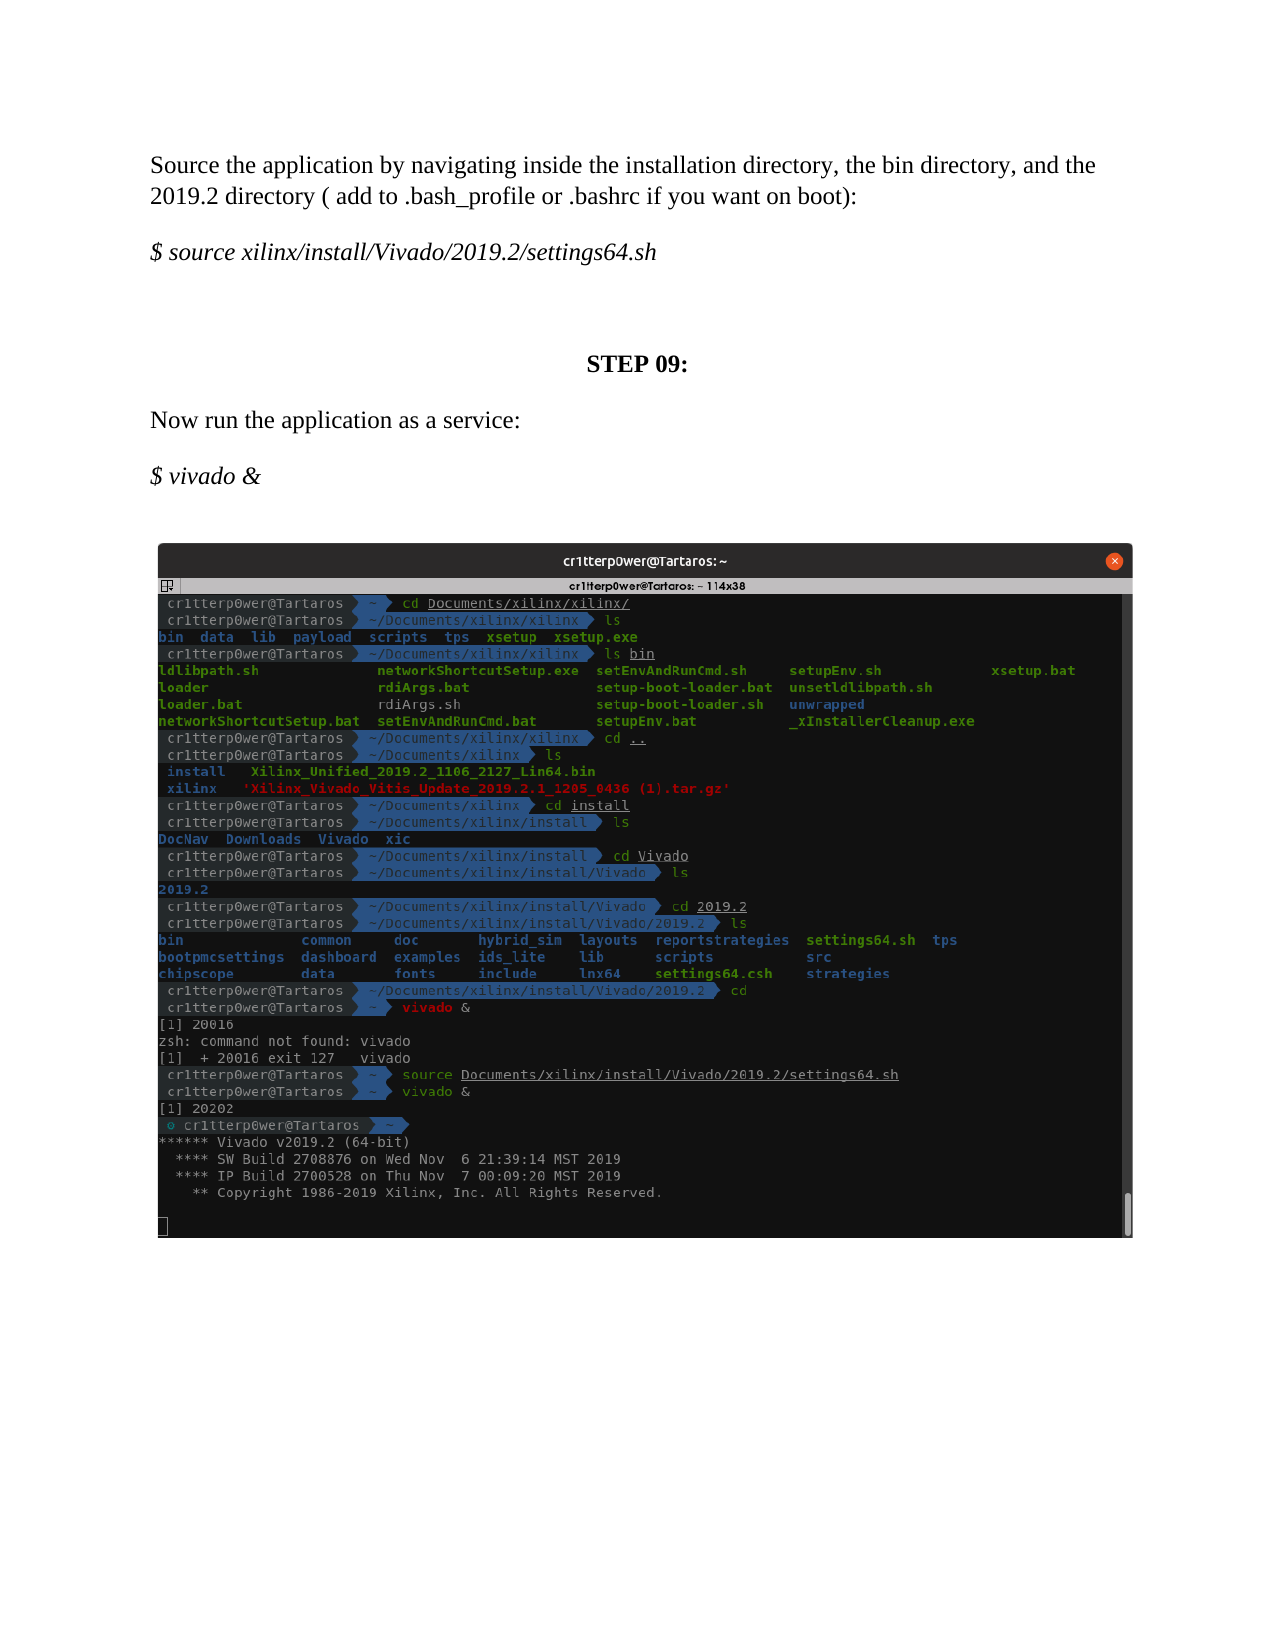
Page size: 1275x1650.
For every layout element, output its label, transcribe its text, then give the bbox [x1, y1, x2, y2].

text $ vivado & [150, 461, 1125, 490]
text STEP 09: [150, 349, 1125, 378]
text Source the application by navigating inside the installation directory, the bin directory, and the 2019.2 directory ( add to .bash_profile or .bashrc if you want on boot): [150, 150, 1125, 210]
text $ source xilinx/install/Vivado/2019.2/settings64.sh [150, 237, 1125, 266]
text Now run the application as a service: [150, 405, 1125, 434]
picture [157, 543, 1133, 1238]
